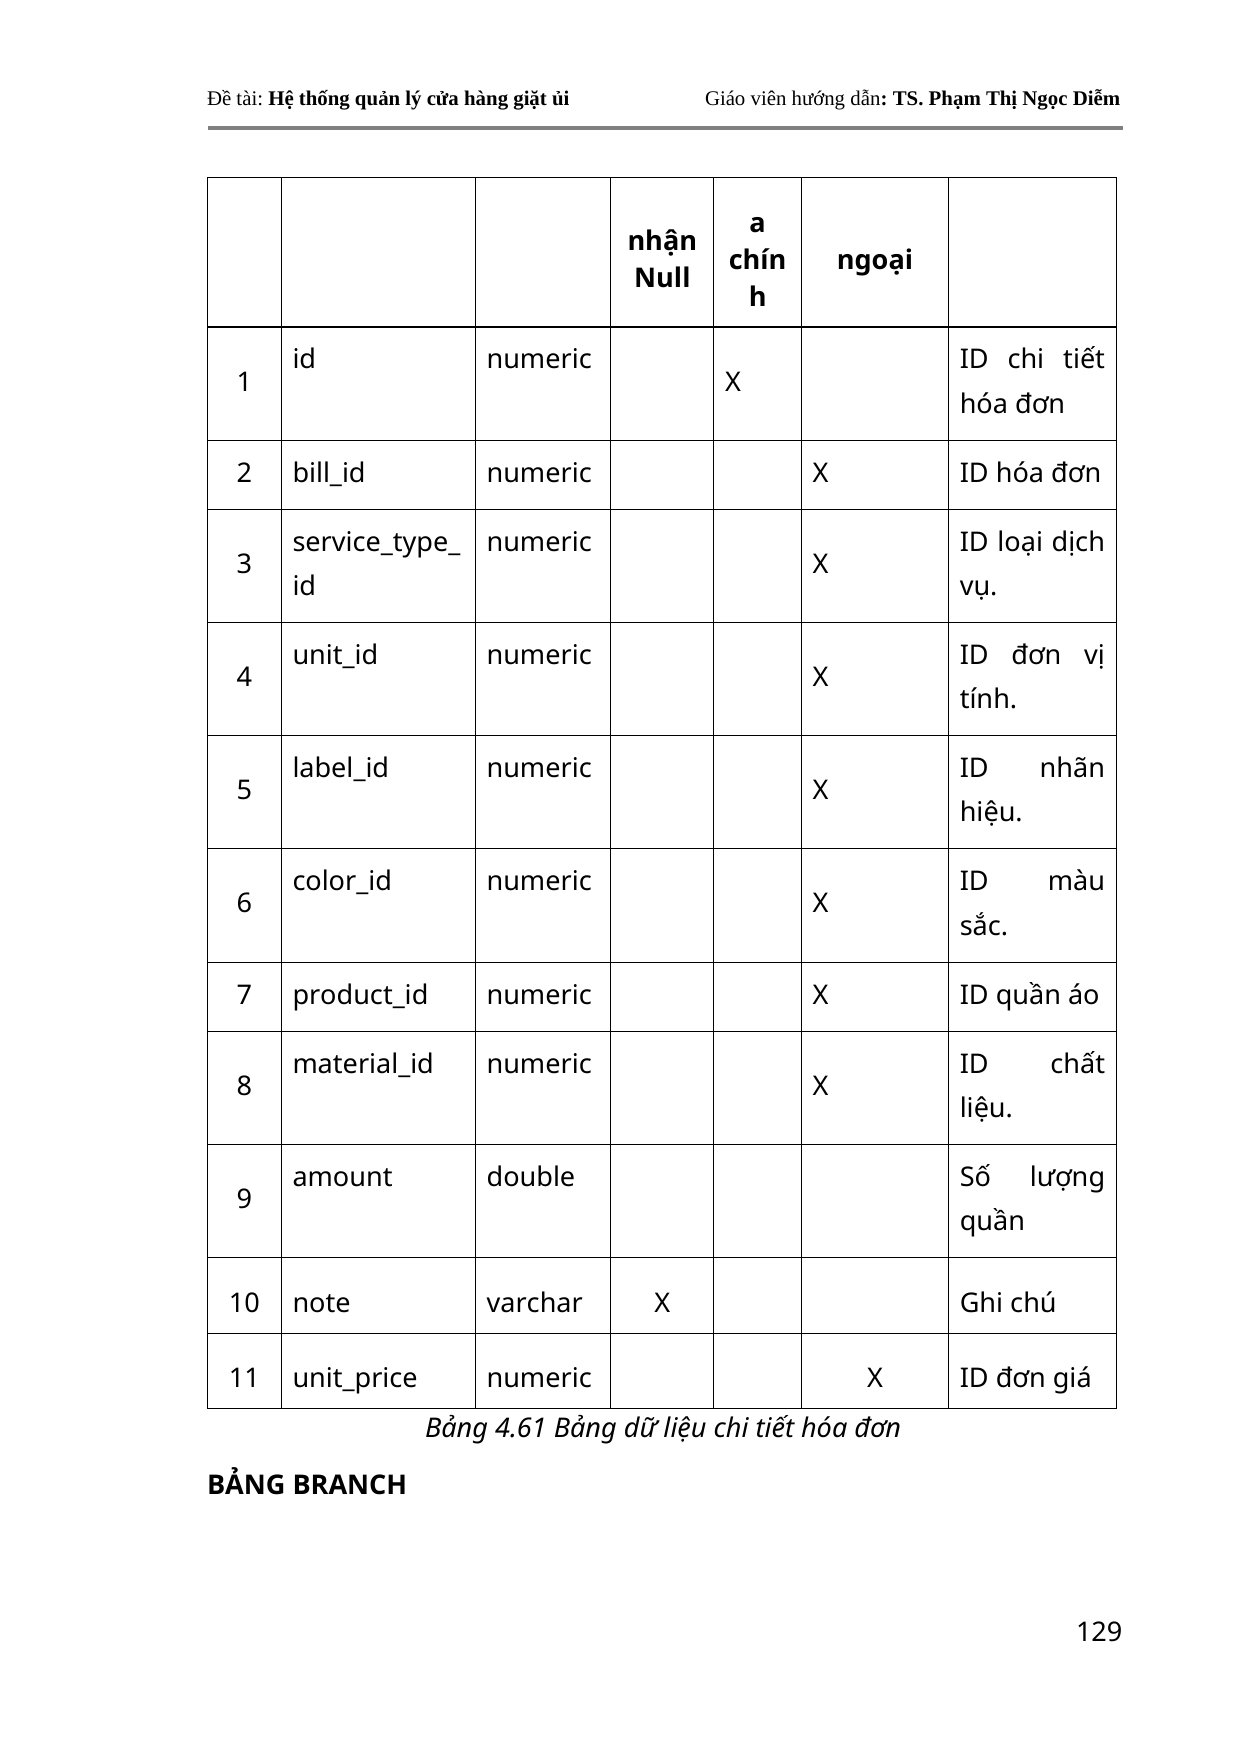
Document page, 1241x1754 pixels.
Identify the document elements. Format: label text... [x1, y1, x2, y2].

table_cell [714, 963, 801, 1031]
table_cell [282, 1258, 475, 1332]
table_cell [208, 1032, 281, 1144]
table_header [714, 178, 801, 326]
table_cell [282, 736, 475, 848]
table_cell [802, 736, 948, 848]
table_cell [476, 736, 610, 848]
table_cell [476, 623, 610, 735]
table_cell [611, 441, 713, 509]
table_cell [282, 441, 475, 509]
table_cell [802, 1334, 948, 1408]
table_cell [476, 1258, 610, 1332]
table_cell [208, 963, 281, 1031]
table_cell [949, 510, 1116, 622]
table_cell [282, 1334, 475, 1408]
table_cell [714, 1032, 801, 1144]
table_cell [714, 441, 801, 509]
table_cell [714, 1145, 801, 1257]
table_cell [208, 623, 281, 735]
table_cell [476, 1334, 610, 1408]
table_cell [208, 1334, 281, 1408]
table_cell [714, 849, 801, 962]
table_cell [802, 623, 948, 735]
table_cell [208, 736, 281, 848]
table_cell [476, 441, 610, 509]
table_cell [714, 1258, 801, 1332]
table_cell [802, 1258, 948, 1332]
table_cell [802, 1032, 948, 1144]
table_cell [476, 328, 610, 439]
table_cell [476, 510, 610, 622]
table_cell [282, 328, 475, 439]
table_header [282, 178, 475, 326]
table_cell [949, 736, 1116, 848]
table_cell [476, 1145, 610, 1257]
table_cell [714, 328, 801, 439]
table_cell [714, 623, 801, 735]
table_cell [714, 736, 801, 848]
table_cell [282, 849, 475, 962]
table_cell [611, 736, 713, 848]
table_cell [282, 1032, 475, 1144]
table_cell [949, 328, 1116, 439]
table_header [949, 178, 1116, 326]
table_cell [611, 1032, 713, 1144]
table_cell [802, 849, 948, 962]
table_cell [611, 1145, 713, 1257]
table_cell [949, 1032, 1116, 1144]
text 4 [207, 1409, 1122, 1446]
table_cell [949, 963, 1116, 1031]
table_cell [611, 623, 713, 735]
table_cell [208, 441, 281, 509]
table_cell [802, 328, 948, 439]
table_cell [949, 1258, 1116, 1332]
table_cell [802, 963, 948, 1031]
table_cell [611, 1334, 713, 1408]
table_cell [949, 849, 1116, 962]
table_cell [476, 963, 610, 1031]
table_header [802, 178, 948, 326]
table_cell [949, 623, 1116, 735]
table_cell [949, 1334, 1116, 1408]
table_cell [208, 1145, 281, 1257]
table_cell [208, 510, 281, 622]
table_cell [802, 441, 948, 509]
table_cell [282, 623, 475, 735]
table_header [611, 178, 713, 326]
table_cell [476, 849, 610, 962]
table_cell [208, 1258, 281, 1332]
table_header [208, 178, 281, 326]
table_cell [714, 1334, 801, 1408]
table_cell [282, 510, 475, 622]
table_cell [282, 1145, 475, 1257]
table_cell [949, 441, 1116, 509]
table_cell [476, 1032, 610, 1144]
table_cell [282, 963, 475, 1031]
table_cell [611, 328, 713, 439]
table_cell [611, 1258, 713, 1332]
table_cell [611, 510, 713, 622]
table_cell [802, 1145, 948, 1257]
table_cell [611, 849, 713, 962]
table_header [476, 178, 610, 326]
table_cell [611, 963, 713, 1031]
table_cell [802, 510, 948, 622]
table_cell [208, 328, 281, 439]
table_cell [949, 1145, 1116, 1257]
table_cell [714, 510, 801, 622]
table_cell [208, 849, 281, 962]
